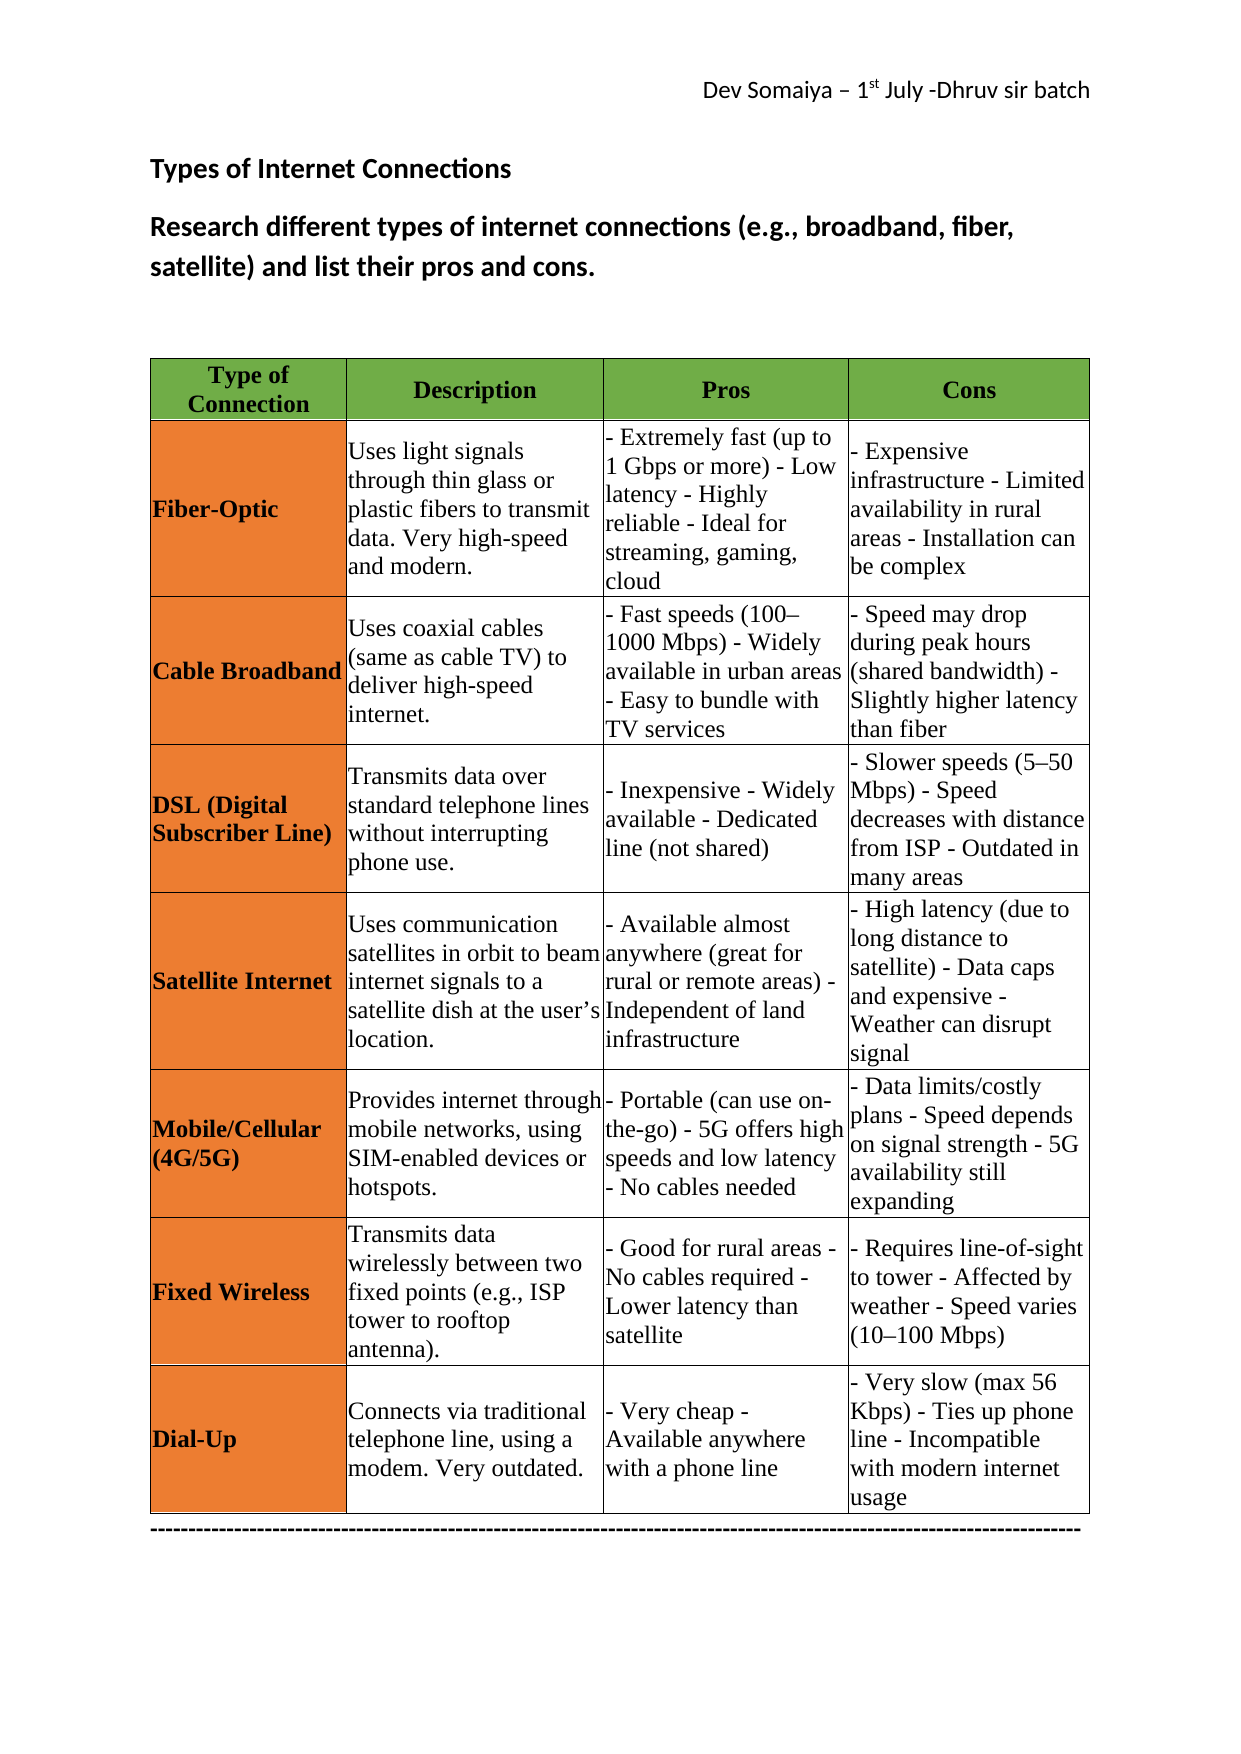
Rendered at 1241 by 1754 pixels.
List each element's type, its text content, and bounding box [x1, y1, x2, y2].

table_header Pros [604, 359, 848, 419]
table_cell - Available almost anywhere (great for rural or remote areas) - Independent of land infrastructure [604, 893, 848, 1069]
text -------------------------------------------------------------------------------------------------------------------------- [150, 1514, 1090, 1544]
table_cell Uses communication satellites in orbit to beam internet signals to a satellite dish at the user’s location. [347, 893, 603, 1069]
table_cell - High latency (due to long distance to satellite) - Data caps and expensive - Weather can disrupt signal [849, 893, 1089, 1069]
table_cell - Fast speeds (100–1000 Mbps) - Widely available in urban areas - Easy to bundle with TV services [604, 597, 848, 744]
table_cell - Extremely fast (up to 1 Gbps or more) - Low latency - Highly reliable - Ideal for streaming, gaming, cloud [604, 421, 848, 596]
table_cell - Slower speeds (5–50 Mbps) - Speed decreases with distance from ISP - Outdated in many areas [849, 745, 1089, 892]
table_cell Provides internet through mobile networks, using SIM-enabled devices or hotspots. [347, 1070, 603, 1217]
text Types of Internet Connections [150, 150, 1090, 186]
table_cell - Expensive infrastructure - Limited availability in rural areas - Installation can be complex [849, 421, 1089, 596]
table_cell - Requires line-of-sight to tower - Affected by weather - Speed varies (10–100 Mbps) [849, 1218, 1089, 1364]
table_cell Fiber-Optic [151, 421, 346, 596]
table_cell - Very cheap - Available anywhere with a phone line [604, 1366, 848, 1512]
table_header Description [347, 359, 603, 419]
table_cell Transmits data over standard telephone lines without interrupting phone use. [347, 745, 603, 892]
table_cell - Speed may drop during peak hours (shared bandwidth) - Slightly higher latency than fiber [849, 597, 1089, 744]
table_cell Satellite Internet [151, 893, 346, 1069]
table_cell Uses light signals through thin glass or plastic fibers to transmit data. Very high-speed and modern. [347, 421, 603, 596]
table_cell Fixed Wireless [151, 1218, 346, 1364]
table_cell - Inexpensive - Widely available - Dedicated line (not shared) [604, 745, 848, 892]
table_cell Mobile/Cellular (4G/5G) [151, 1070, 346, 1217]
table_cell Dial-Up [151, 1366, 346, 1512]
table_cell DSL (Digital Subscriber Line) [151, 745, 346, 892]
table_cell Uses coaxial cables (same as cable TV) to deliver high-speed internet. [347, 597, 603, 744]
table_cell - Data limits/costly plans - Speed depends on signal strength - 5G availability still expanding [849, 1070, 1089, 1217]
table_cell - Very slow (max 56 Kbps) - Ties up phone line - Incompatible with modern internet usage [849, 1366, 1089, 1512]
table_cell - Portable (can use on-the-go) - 5G offers high speeds and low latency - No cables needed [604, 1070, 848, 1217]
table_cell Connects via traditional telephone line, using a modem. Very outdated. [347, 1366, 603, 1512]
table_cell Cable Broadband [151, 597, 346, 744]
table_cell Transmits data wirelessly between two fixed points (e.g., ISP tower to rooftop antenna). [347, 1218, 603, 1364]
table_cell - Good for rural areas - No cables required - Lower latency than satellite [604, 1218, 848, 1364]
text Research different types of internet connections (e.g., broadband, fiber, satellite) and list their pros and cons. [150, 208, 1090, 284]
table_header Type of Connection [151, 359, 346, 419]
table_header Cons [849, 359, 1089, 419]
